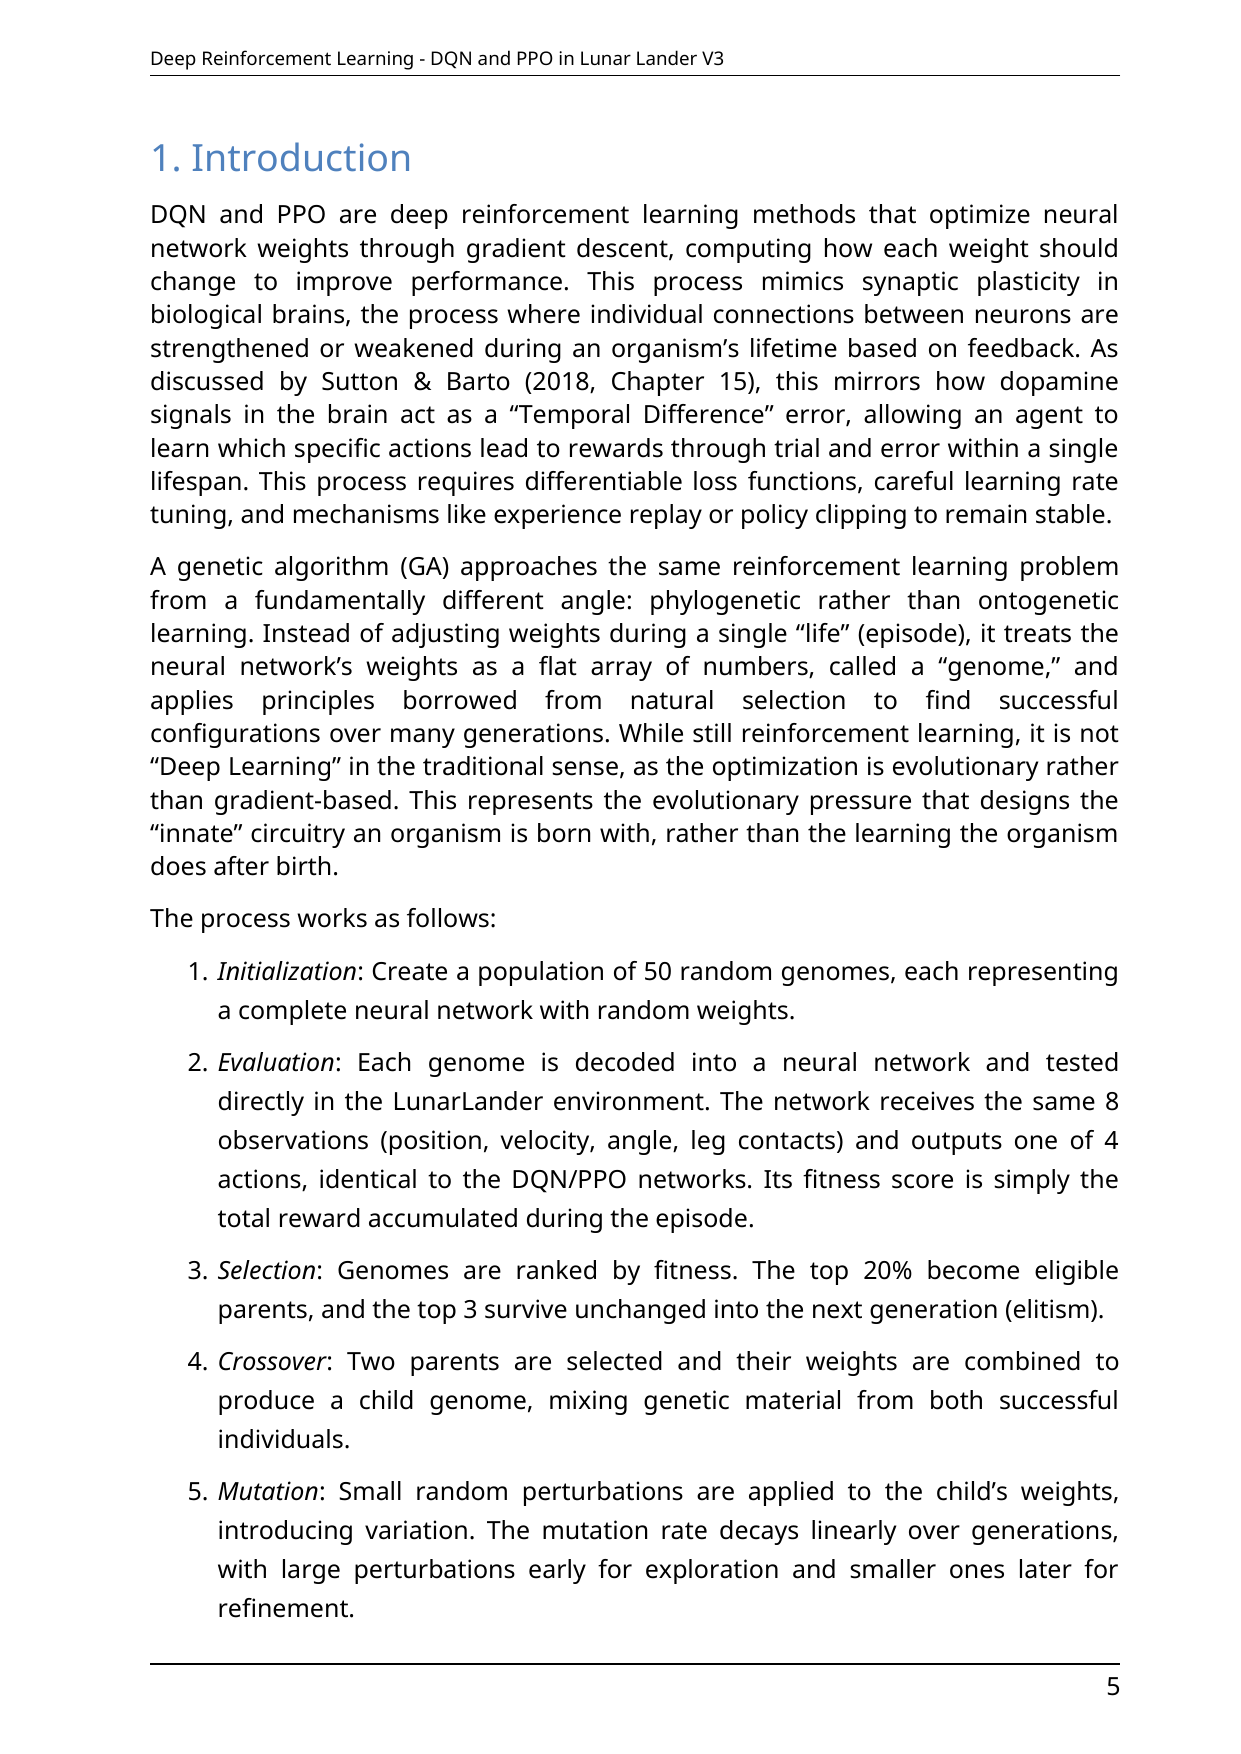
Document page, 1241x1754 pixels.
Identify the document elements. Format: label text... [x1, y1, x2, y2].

list Initialization: Create a population of 50 random genomes, each representing a complete neural network with random weights. [187, 953, 1120, 1027]
text DQN and PPO are deep reinforcement learning methods that optimize neural network weights through gradient descent, computing how each weight should change to improve performance. This process mimics synaptic plasticity in biological brains, the process where individual connections between neurons are strengthened or weakened during an organism’s lifetime based on feedback. As discussed by Sutton & Barto (2018, Chapter 15), this mirrors how dopamine signals in the brain act as a “Temporal Difference” error, allowing an agent to learn which specific actions lead to rewards through trial and error within a single lifespan. This process requires differentiable loss functions, careful learning rate tuning, and mechanisms like experience replay or policy clipping to remain stable. [150, 197, 1120, 530]
list Mutation: Small random perturbations are applied to the child’s weights, introducing variation. The mutation rate decays linearly over generations, with large perturbations early for exploration and smaller ones later for refinement. [187, 1473, 1120, 1625]
list Crossover: Two parents are selected and their weights are combined to produce a child genome, mixing genetic material from both successful individuals. [187, 1343, 1120, 1456]
subtitle 1. Introduction [150, 145, 1120, 178]
text A genetic algorithm (GA) approaches the same reinforcement learning problem from a fundamentally different angle: phylogenetic rather than ontogenetic learning. Instead of adjusting weights during a single “life” (episode), it treats the neural network’s weights as a flat array of numbers, called a “genome,” and applies principles borrowed from natural selection to find successful configurations over many generations. While still reinforcement learning, it is not “Deep Learning” in the traditional sense, as the optimization is evolutionary rather than gradient-based. This represents the evolutionary pressure that designs the “innate” circuitry an organism is born with, rather than the learning the organism does after birth. [150, 549, 1120, 882]
text The process works as follows: [150, 901, 1120, 934]
list Evaluation: Each genome is decoded into a neural network and tested directly in the LunarLander environment. The network receives the same 8 observations (position, velocity, angle, leg contacts) and outputs one of 4 actions, identical to the DQN/PPO networks. Its fitness score is simply the total reward accumulated during the episode. [187, 1044, 1120, 1235]
list Selection: Genomes are ranked by fitness. The top 20% become eligible parents, and the top 3 survive unchanged into the next generation (elitism). [187, 1252, 1120, 1326]
